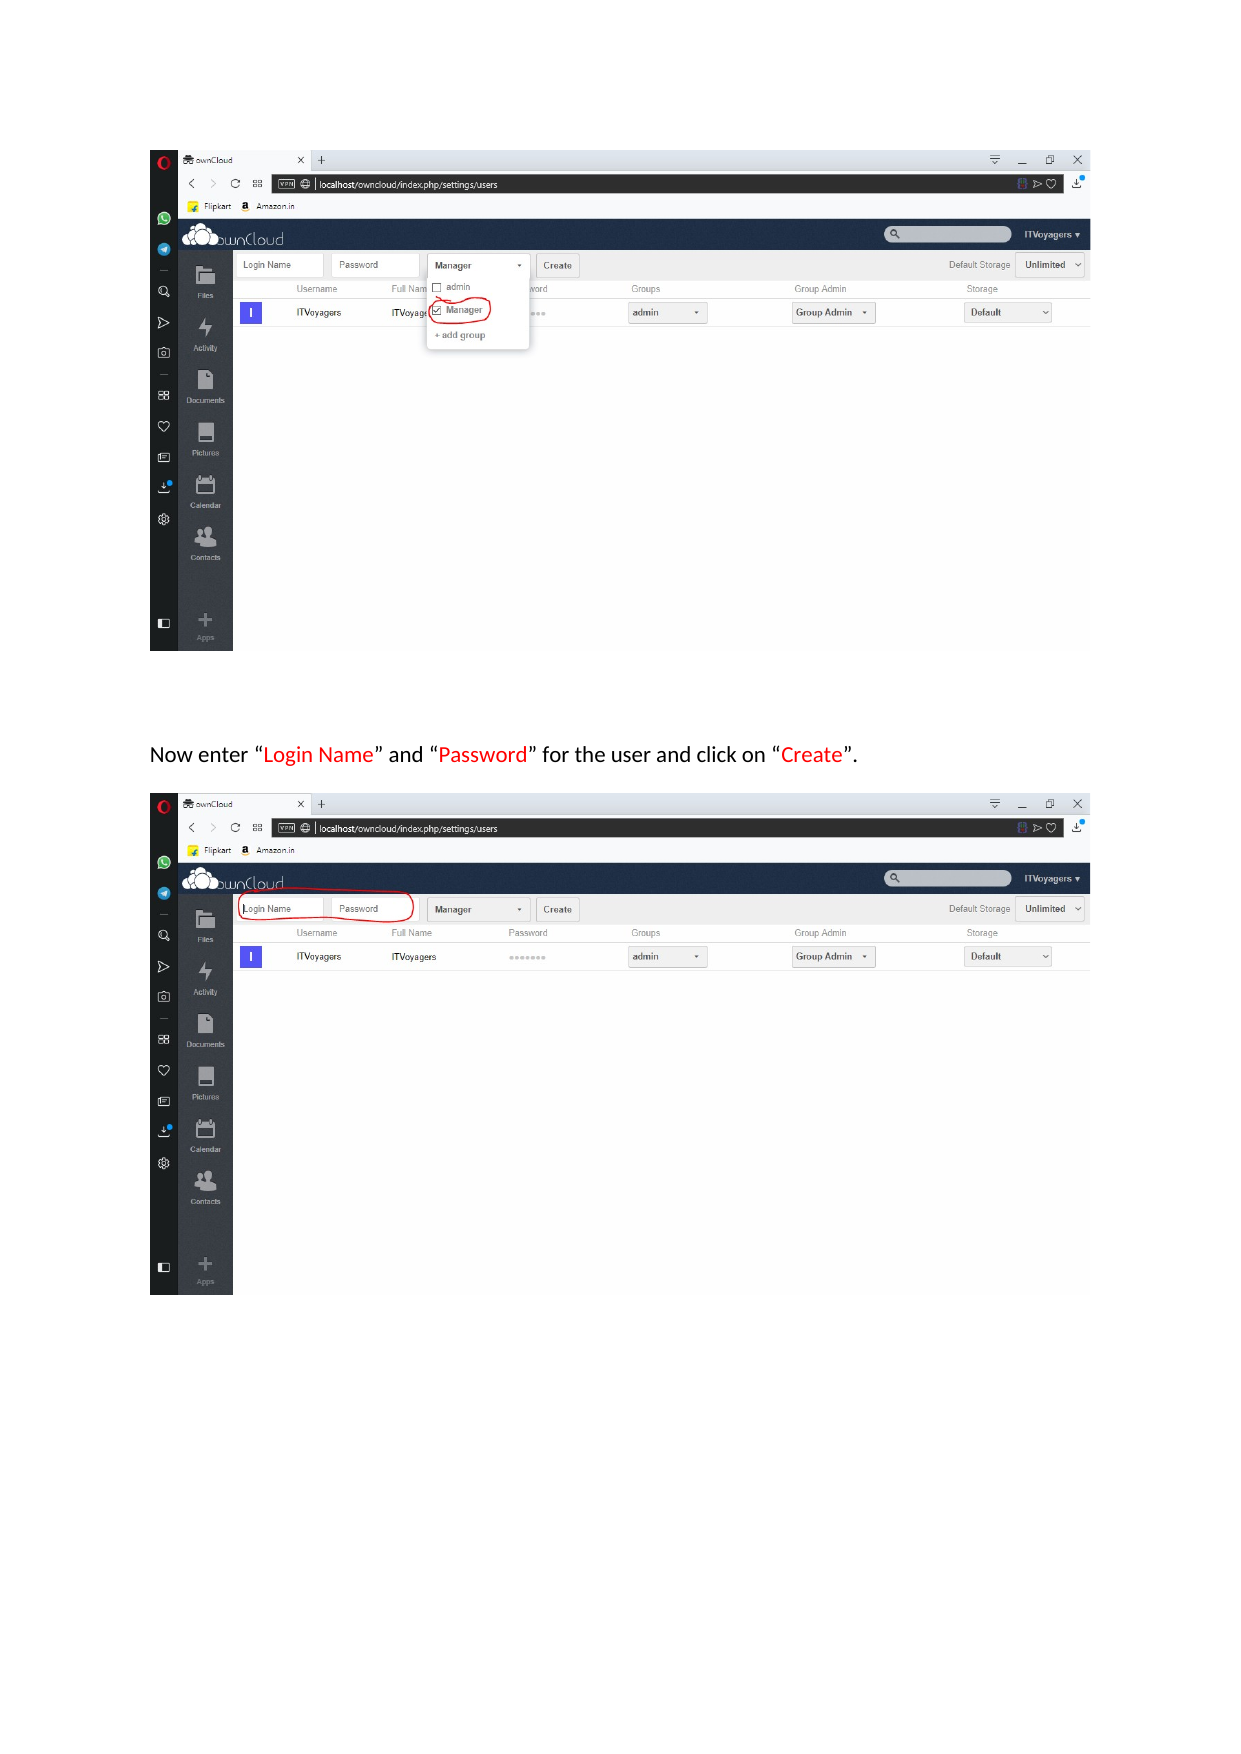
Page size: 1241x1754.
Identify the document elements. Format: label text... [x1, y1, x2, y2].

text Now enter “Login Name” and “Password” for the user and click on “Create”. [149, 740, 1090, 768]
picture [150, 150, 1091, 651]
picture [150, 793, 1091, 1295]
